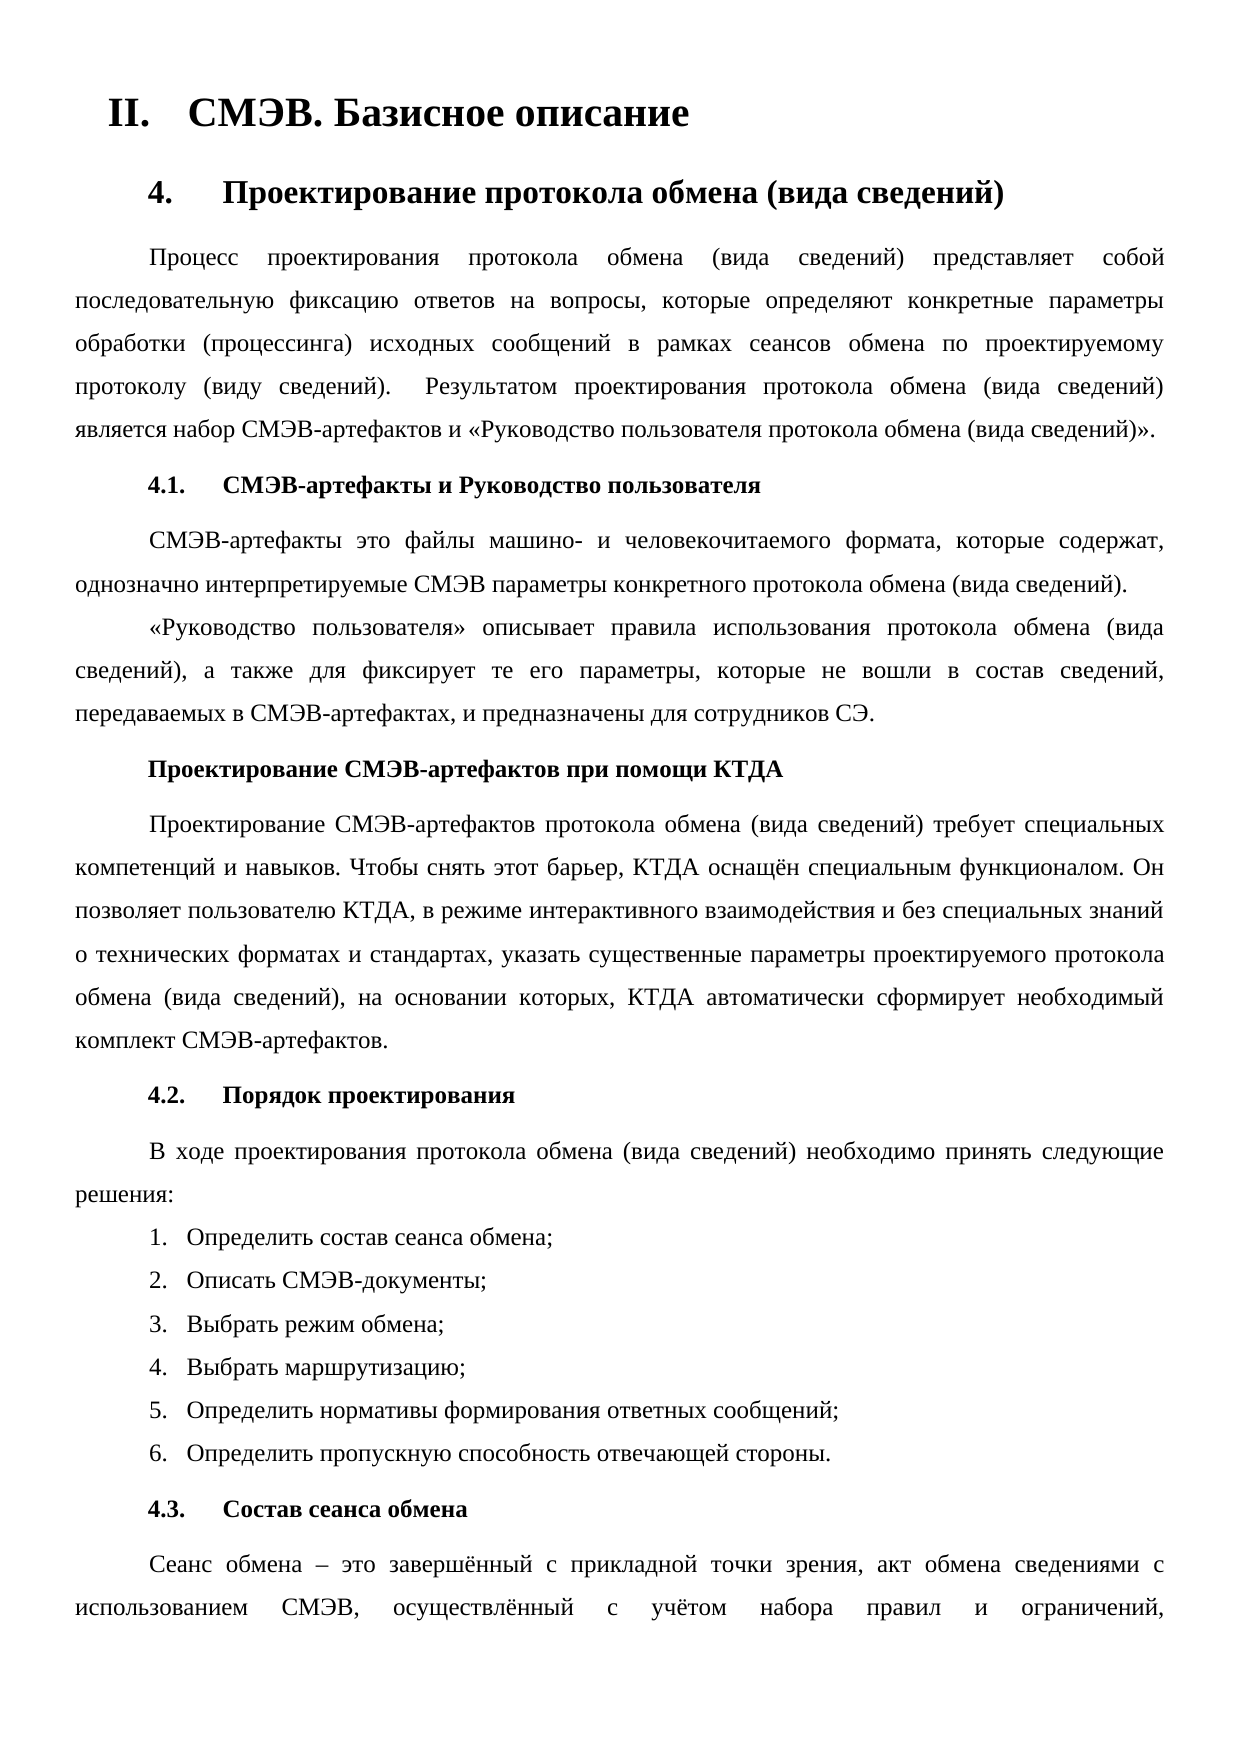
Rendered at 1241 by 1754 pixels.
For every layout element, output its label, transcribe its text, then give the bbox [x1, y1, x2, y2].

text Проектирование СМЭВ-артефактов протокола обмена (вида сведений) требует специальных компетенций и навыков. Чтобы снять этот барьер, КТДА оснащён специальным функционалом. Он позволяет пользователю КТДА, в режиме интерактивного взаимодействия и без специальных знаний о технических форматах и стандартах, указать существенные параметры проектируемого протокола обмена (вида сведений), на основании которых, КТДА автоматически сформирует необходимый комплект СМЭВ-артефактов. [75, 809, 1165, 1054]
text Описать СМЭВ-документы; [149, 1266, 1165, 1294]
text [75, 1549, 1165, 1621]
text Выбрать режим обмена; [149, 1309, 1165, 1337]
text Порядок проектирования [75, 1081, 1165, 1109]
text Определить пропускную способность отвечающей стороны. [149, 1438, 1165, 1467]
text Проектирование протокола обмена (вида сведений) [75, 172, 1165, 210]
text Состав сеанса обмена [75, 1494, 1165, 1522]
text СМЭВ. Базисное описание [150, 87, 1165, 135]
text В ходе проектирования протокола обмена (вида сведений) необходимо принять следующие решения: [75, 1136, 1165, 1208]
text СМЭВ-артефакты и Руководство пользователя [75, 470, 1165, 499]
text Определить нормативы формирования ответных сообщений; [149, 1395, 1165, 1424]
text «Руководство пользователя» описывает правила использования протокола обмена (вида сведений), а также для фиксирует те его параметры, которые не вошли в состав сведений, передаваемых в СМЭВ-артефактах, и предназначены для сотрудников СЭ. [75, 612, 1165, 727]
list Проектирование СМЭВ-артефактов при помощи КТДА [148, 754, 1165, 782]
list Определить состав сеанса обмена; [149, 1222, 1165, 1251]
text Процесс проектирования протокола обмена (вида сведений) представляет собой последовательную фиксацию ответов на вопросы, которые определяют конкретные параметры обработки (процессинга) исходных сообщений в рамках сеансов обмена по проектируемому протоколу (виду сведений). Результатом проектирования протокола обмена (вида сведений) является набор СМЭВ-артефактов и «Руководство пользователя протокола обмена (вида сведений)». [75, 242, 1165, 443]
text Выбрать маршрутизацию; [149, 1352, 1165, 1381]
text СМЭВ-артефакты это файлы машино- и человекочитаемого формата, которые содержат, однозначно интерпретируемые СМЭВ параметры конкретного протокола обмена (вида сведений). [75, 526, 1165, 597]
